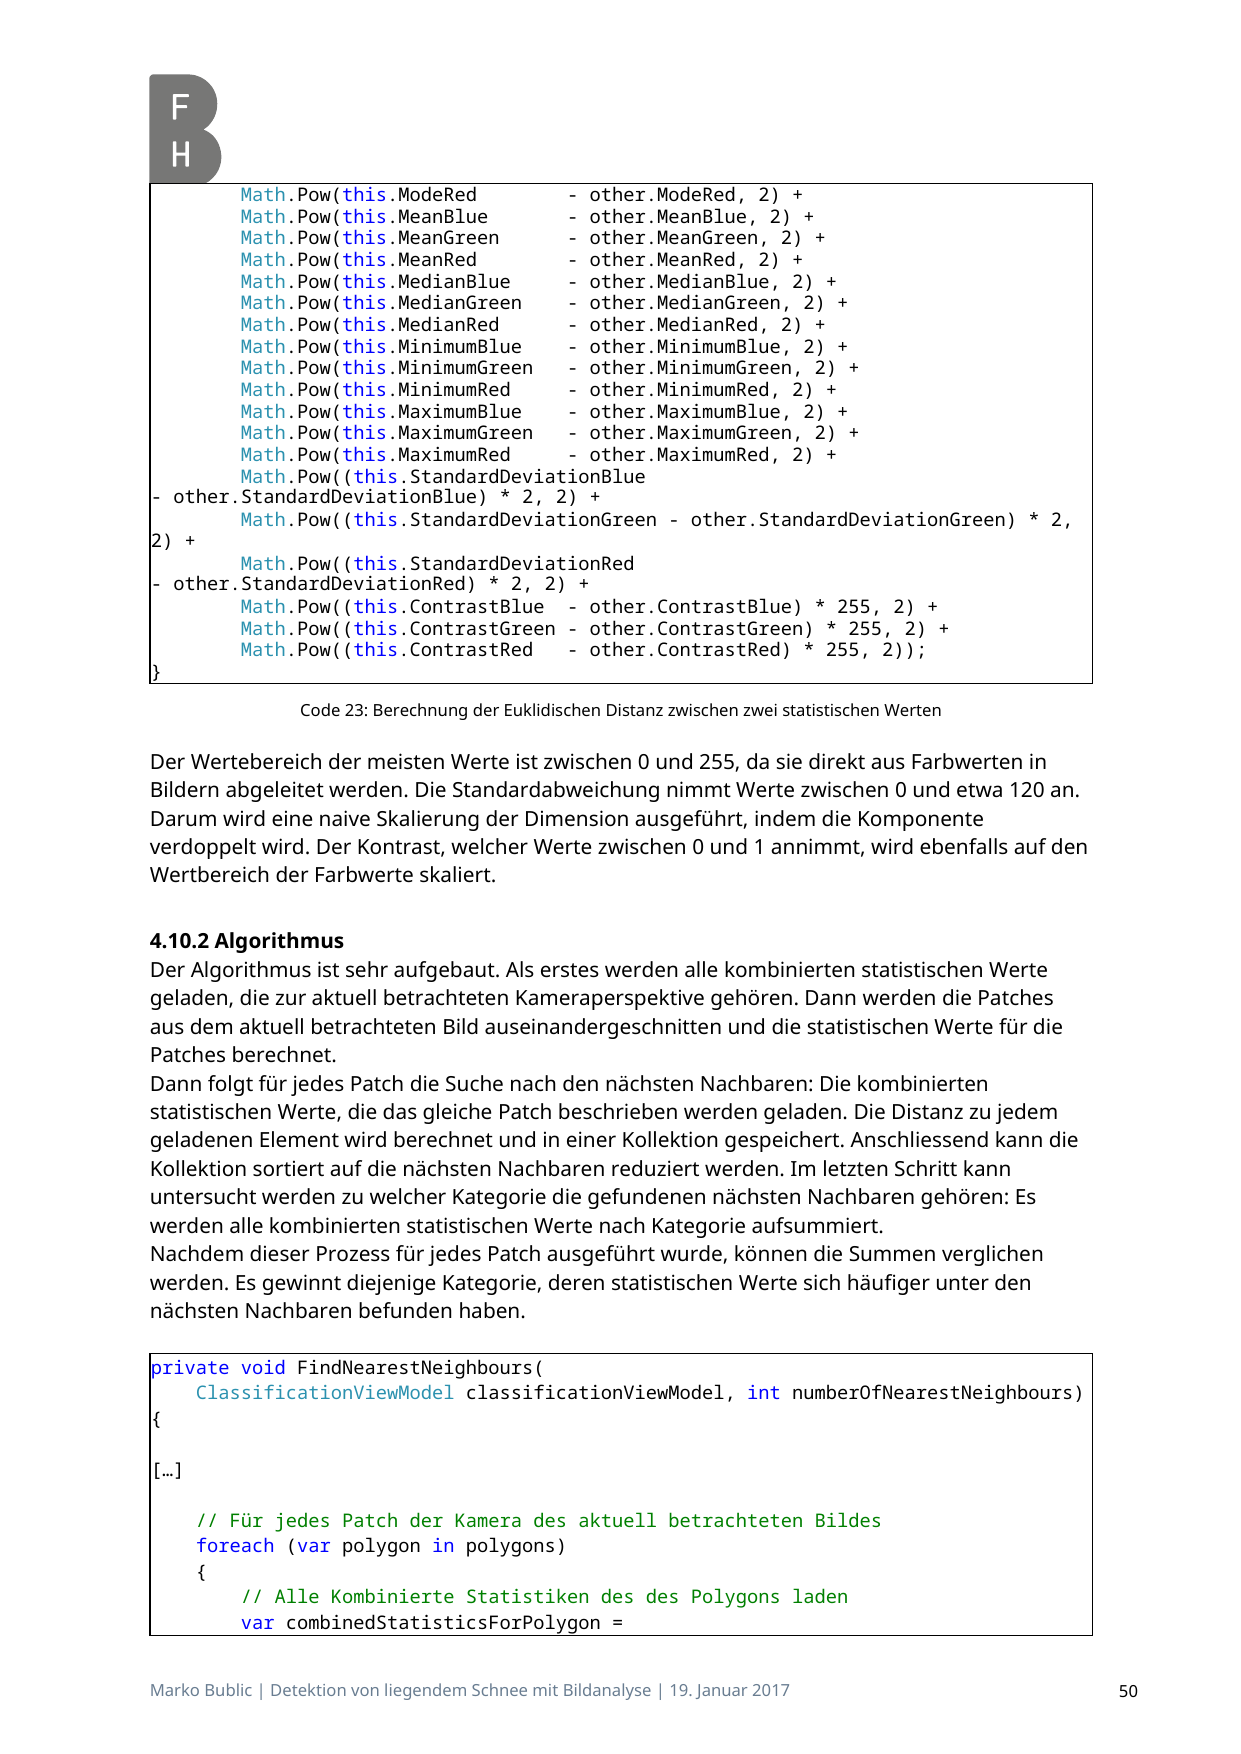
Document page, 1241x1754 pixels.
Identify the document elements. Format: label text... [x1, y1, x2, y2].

text Code 23: Berechnung der Euklidischen Distanz zwischen zwei statistischen Werten [149, 696, 1093, 722]
text Der Wertebereich der meisten Werte ist zwischen 0 und 255, da sie direkt aus Farbwerten in Bildern abgeleitet werden. Die Standardabweichung nimmt Werte zwischen 0 und etwa 120 an. Darum wird eine naive Skalierung der Dimension ausgeführt, indem die Komponente verdoppelt wird. Der Kontrast, welcher Werte zwischen 0 und 1 annimmt, wird ebenfalls auf den Wertbereich der Farbwerte skaliert. [149, 747, 1093, 889]
text Dann folgt für jedes Patch die Suche nach den nächsten Nachbaren: Die kombinierten statistischen Werte, die das gleiche Patch beschrieben werden geladen. Die Distanz zu jedem geladenen Element wird berechnet und in einer Kollektion gespeichert. Anschliessend kann die Kollektion sortiert auf die nächsten Nachbaren reduziert werden. Im letzten Schritt kann untersucht werden zu welcher Kategorie die gefundenen nächsten Nachbaren gehören: Es werden alle kombinierten statistischen Werte nach Kategorie aufsummiert. [149, 1069, 1093, 1239]
text Nachdem dieser Prozess für jedes Patch ausgeführt wurde, können die Summen verglichen werden. Es gewinnt diejenige Kategorie, deren statistischen Werte sich häufiger unter den nächsten Nachbaren befunden haben. [149, 1239, 1093, 1324]
text Der Algorithmus ist sehr aufgebaut. Als erstes werden alle kombinierten statistischen Werte geladen, die zur aktuell betrachteten Kameraperspektive gehören. Dann werden die Patches aus dem aktuell betrachteten Bild auseinandergeschnitten und die statistischen Werte für die Patches berechnet. [149, 955, 1093, 1069]
subtitle Algorithmus [149, 926, 1093, 955]
